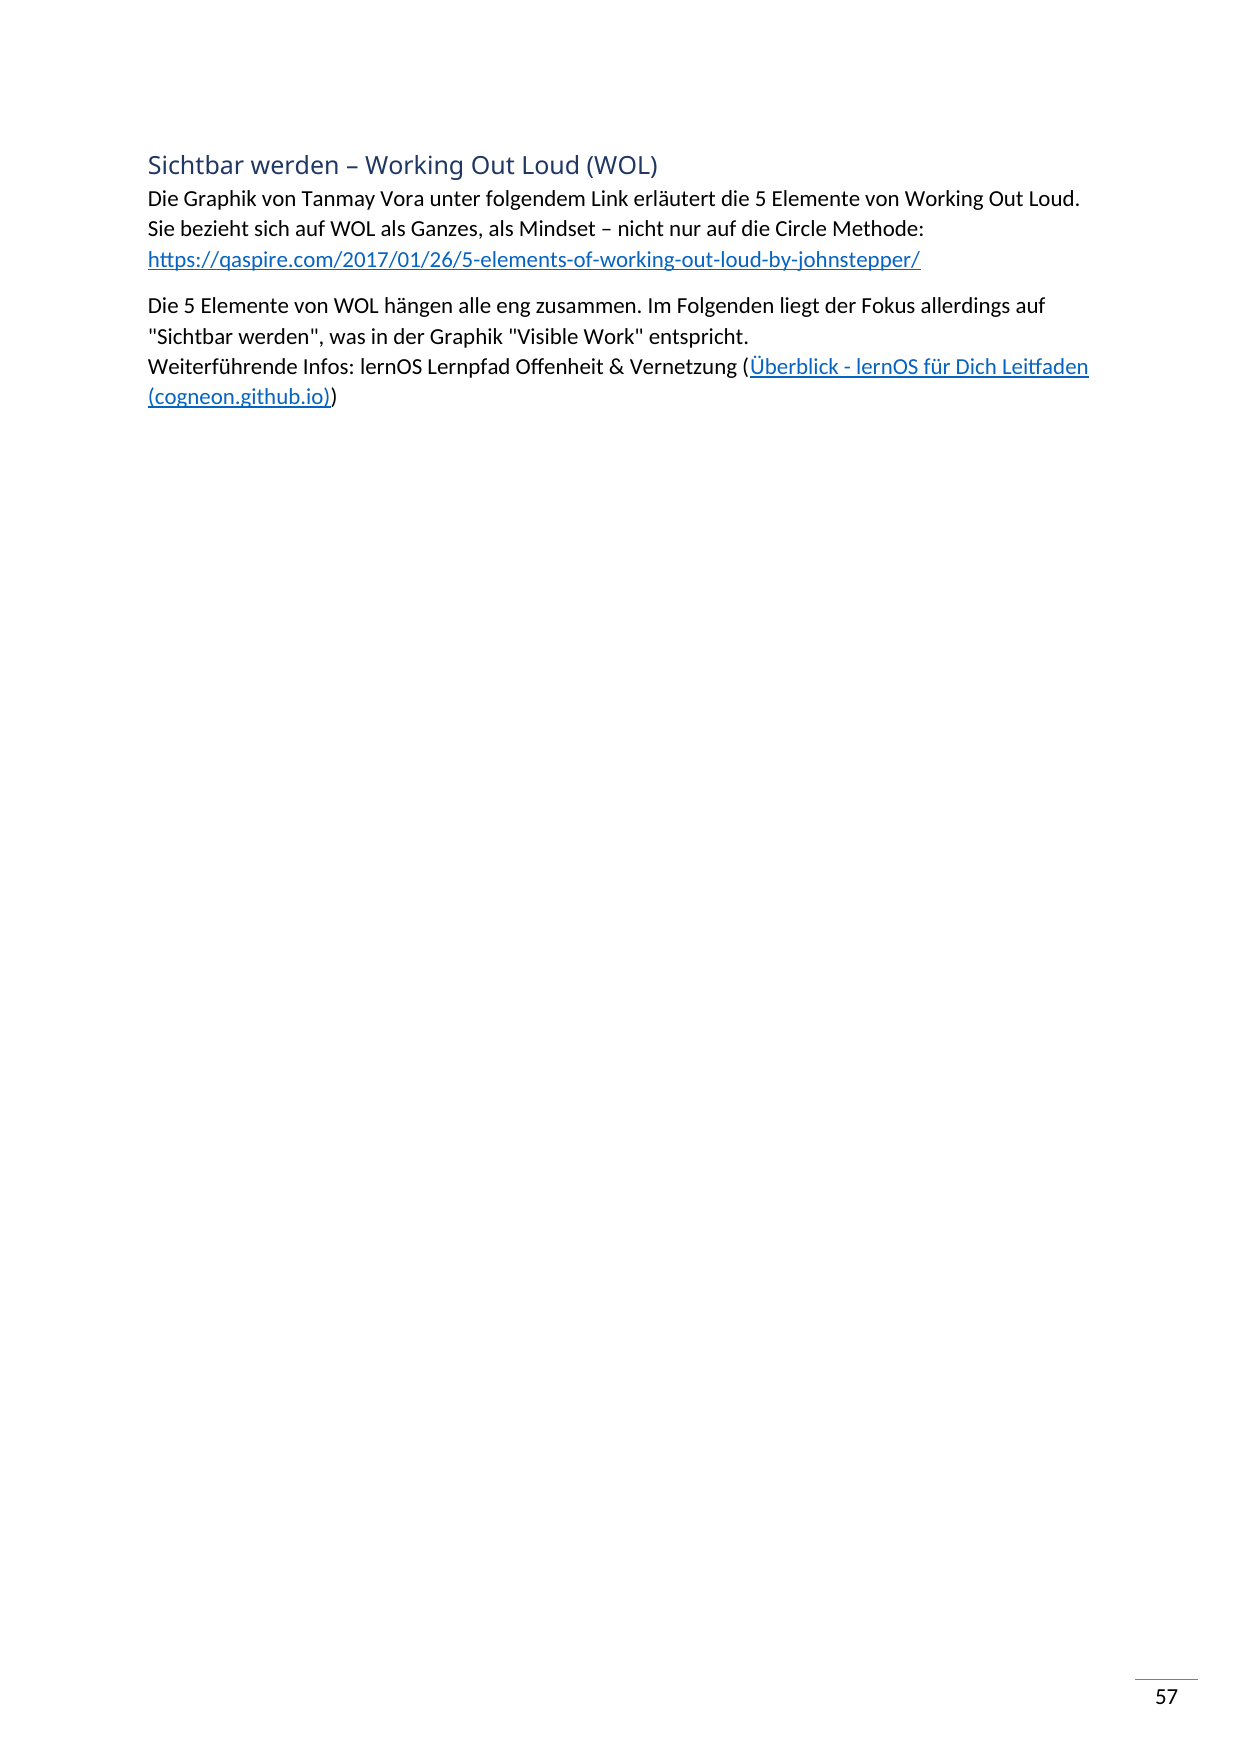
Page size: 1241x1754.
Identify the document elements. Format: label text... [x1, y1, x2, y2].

subtitle Sichtbar werden – Working Out Loud (WOL) [148, 148, 1093, 182]
text Die Graphik von Tanmay Vora unter folgendem Link erläutert die 5 Elemente von Working Out Loud. Sie bezieht sich auf WOL als Ganzes, als Mindset – nicht nur auf die Circle Methode: https://qaspire.com/2017/01/26/5-elements-of-working-out-loud-by-johnstepper/ [148, 184, 1093, 273]
text Die 5 Elemente von WOL hängen alle eng zusammen. Im Folgenden liegt der Fokus allerdings auf "Sichtbar werden", was in der Graphik "Visible Work" entspricht. Weiterführende Infos: lernOS Lernpfad Offenheit & Vernetzung (Überblick - lernOS für Dich Leitfaden (cogneon.github.io)) [148, 292, 1093, 410]
